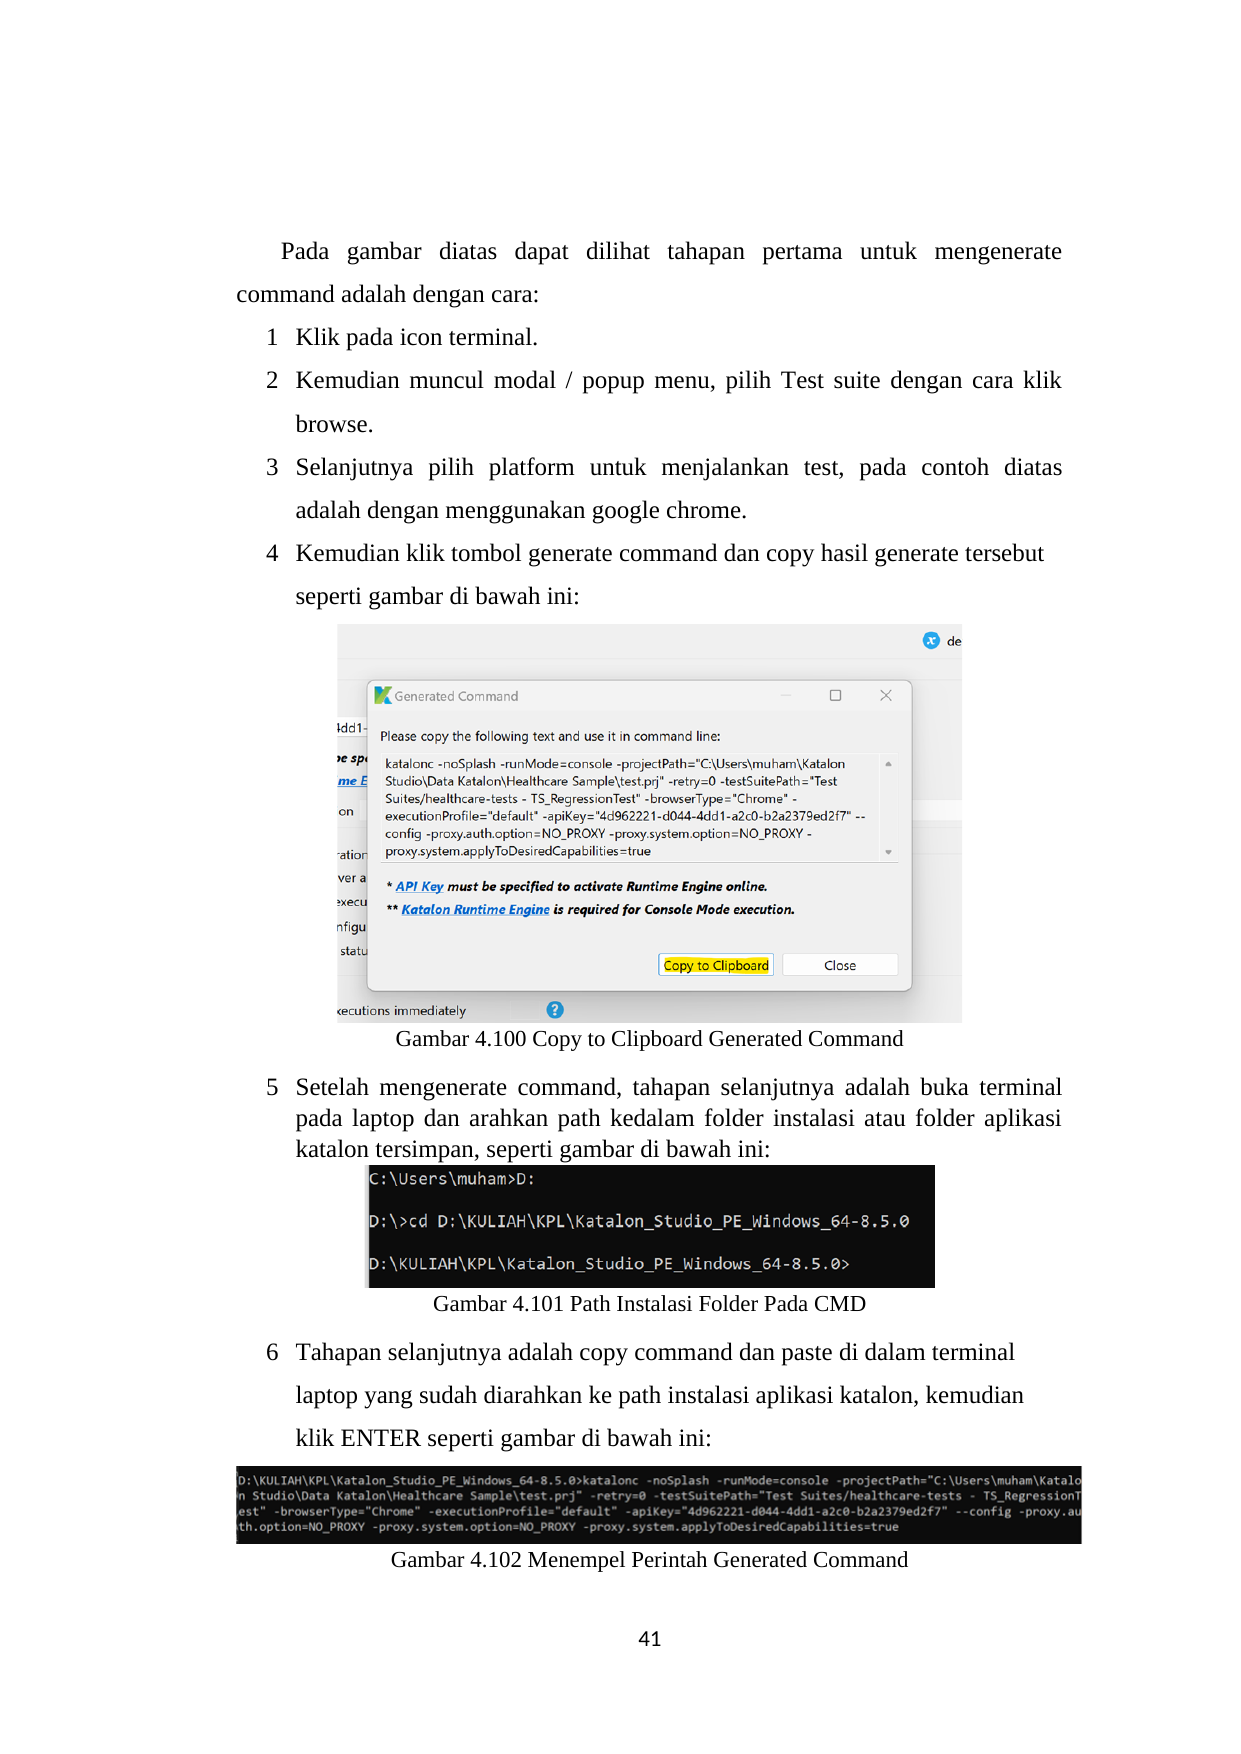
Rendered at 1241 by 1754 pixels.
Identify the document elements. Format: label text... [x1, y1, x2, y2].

text Pada gambar diatas dapat dilihat tahapan pertama untuk mengenerate command adalah dengan cara: [236, 236, 1063, 308]
list Selanjutnya pilih platform untuk menjalankan test, pada contoh diatas adalah dengan menggunakan google chrome. [266, 452, 1063, 524]
list Klik pada icon terminal. [266, 322, 1063, 351]
list Kemudian muncul modal / popup menu, pilih Test suite dengan cara klik browse. [266, 366, 1063, 437]
list Tahapan selanjutnya adalah copy command dan paste di dalam terminal laptop yang sudah diarahkan ke path instalasi aplikasi katalon, kemudian klik ENTER seperti gambar di bawah ini: [266, 1337, 1063, 1452]
text Gambar 4.5 Menempel Perintah Generated Command [236, 1546, 1063, 1572]
text Gambar 4.3 Copy to Clipboard Generated Command [236, 1024, 1063, 1051]
picture [364, 1165, 935, 1288]
list Kemudian klik tombol generate command dan copy hasil generate tersebut seperti gambar di bawah ini: [266, 538, 1063, 610]
list Setelah mengenerate command, tahapan selanjutnya adalah buka terminal pada laptop dan arahkan path kedalam folder instalasi atau folder aplikasi katalon tersimpan, seperti gambar di bawah ini: [266, 1072, 1063, 1163]
picture [337, 624, 963, 1023]
picture [236, 1466, 1083, 1544]
text Gambar 4.4 Path Instalasi Folder Pada CMD [236, 1290, 1063, 1316]
